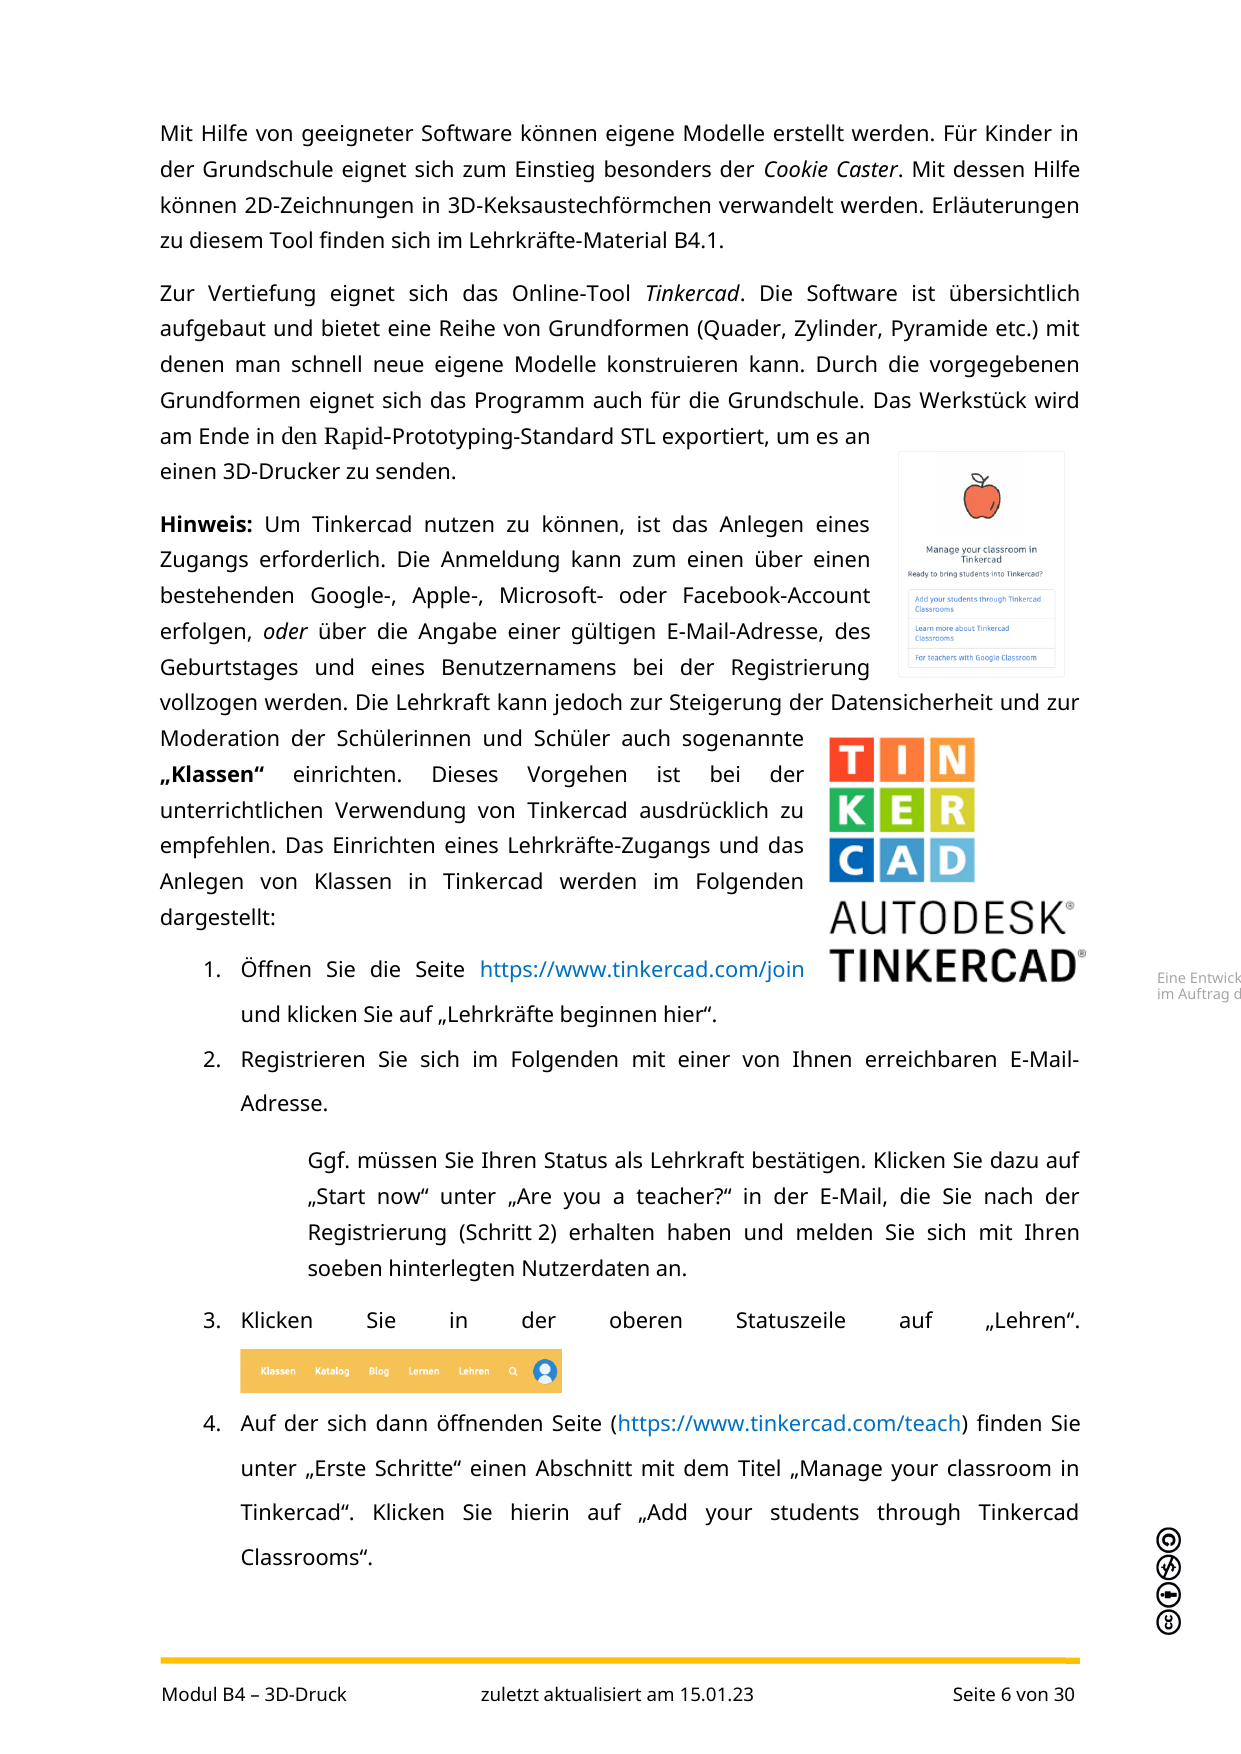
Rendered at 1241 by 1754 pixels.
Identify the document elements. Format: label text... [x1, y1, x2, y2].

text Hinweis: Um Tinkercad nutzen zu können, ist das Anlegen eines Zugangs erforderlich. Die Anmeldung kann zum einen über einen bestehenden Google-, Apple-, Microsoft- oder Facebook-Account erfolgen, oder über die Angabe einer gültigen E-Mail-Adresse, des Geburtstages und eines Benutzernamens bei der Registrierung vollzogen werden. Die Lehrkraft kann jedoch zur Steigerung der Datensicherheit und zur Moderation der Schülerinnen und Schüler auch sogenannte „Klassen“ einrichten. Dieses Vorgehen ist bei der unterrichtlichen Verwendung von Tinkercad ausdrücklich zu empfehlen. Das Einrichten eines Lehrkräfte-Zugangs und das Anlegen von Klassen in Tinkercad werden im Folgenden dargestellt: [159, 509, 1081, 932]
picture [823, 731, 1097, 994]
text Ggf. müssen Sie Ihren Status als Lehrkraft bestätigen. Klicken Sie dazu auf „Start now“ unter „Are you a teacher?“ in der E-Mail, die Sie nach der Registrierung (Schritt 2) erhalten haben und melden Sie sich mit Ihren soeben hinterlegten Nutzerdaten an. [307, 1145, 1081, 1282]
picture [890, 445, 1069, 682]
list Registrieren Sie sich im Folgenden mit einer von Ihnen erreichbaren E-Mail-Adresse. [203, 1043, 1081, 1118]
picture [1157, 1528, 1181, 1635]
text Zur Vertiefung eignet sich das Online-Tool Tinkercad. Die Software ist übersichtlich aufgebaut und bietet eine Reihe von Grundformen (Quader, Zylinder, Pyramide etc.) mit denen man schnell neue eigene Modelle konstruieren kann. Durch die vorgegebenen Grundformen eignet sich das Programm auch für die Grundschule. Das Werkstück wird am Ende in den Rapid-Prototyping-Standard STL exportiert, um es an einen 3D-Drucker zu senden. [159, 278, 1081, 486]
list Öffnen Sie die Seite https://www.tinkercad.com/join und klicken Sie auf „Lehrkräfte beginnen hier“. [203, 954, 1081, 1029]
picture [240, 1349, 562, 1393]
text Mit Hilfe von geeigneter Software können eigene Modelle erstellt werden. Für Kinder in der Grundschule eignet sich zum Einstieg besonders der Cookie Caster. Mit dessen Hilfe können 2D-Zeichnungen in 3D-Keksaustechförmchen verwandelt werden. Erläuterungen zu diesem Tool finden sich im Lehrkräfte-Material B4.1. [159, 118, 1081, 255]
list Klicken Sie in der oberen Statuszeile auf „Lehren“. [203, 1305, 1081, 1393]
list Auf der sich dann öffnenden Seite (https://www.tinkercad.com/teach) finden Sie unter „Erste Schritte“ einen Abschnitt mit dem Titel „Manage your classroom in Tinkercad“. Klicken Sie hierin auf „Add your students through Tinkercad Classrooms“. [203, 1408, 1081, 1572]
